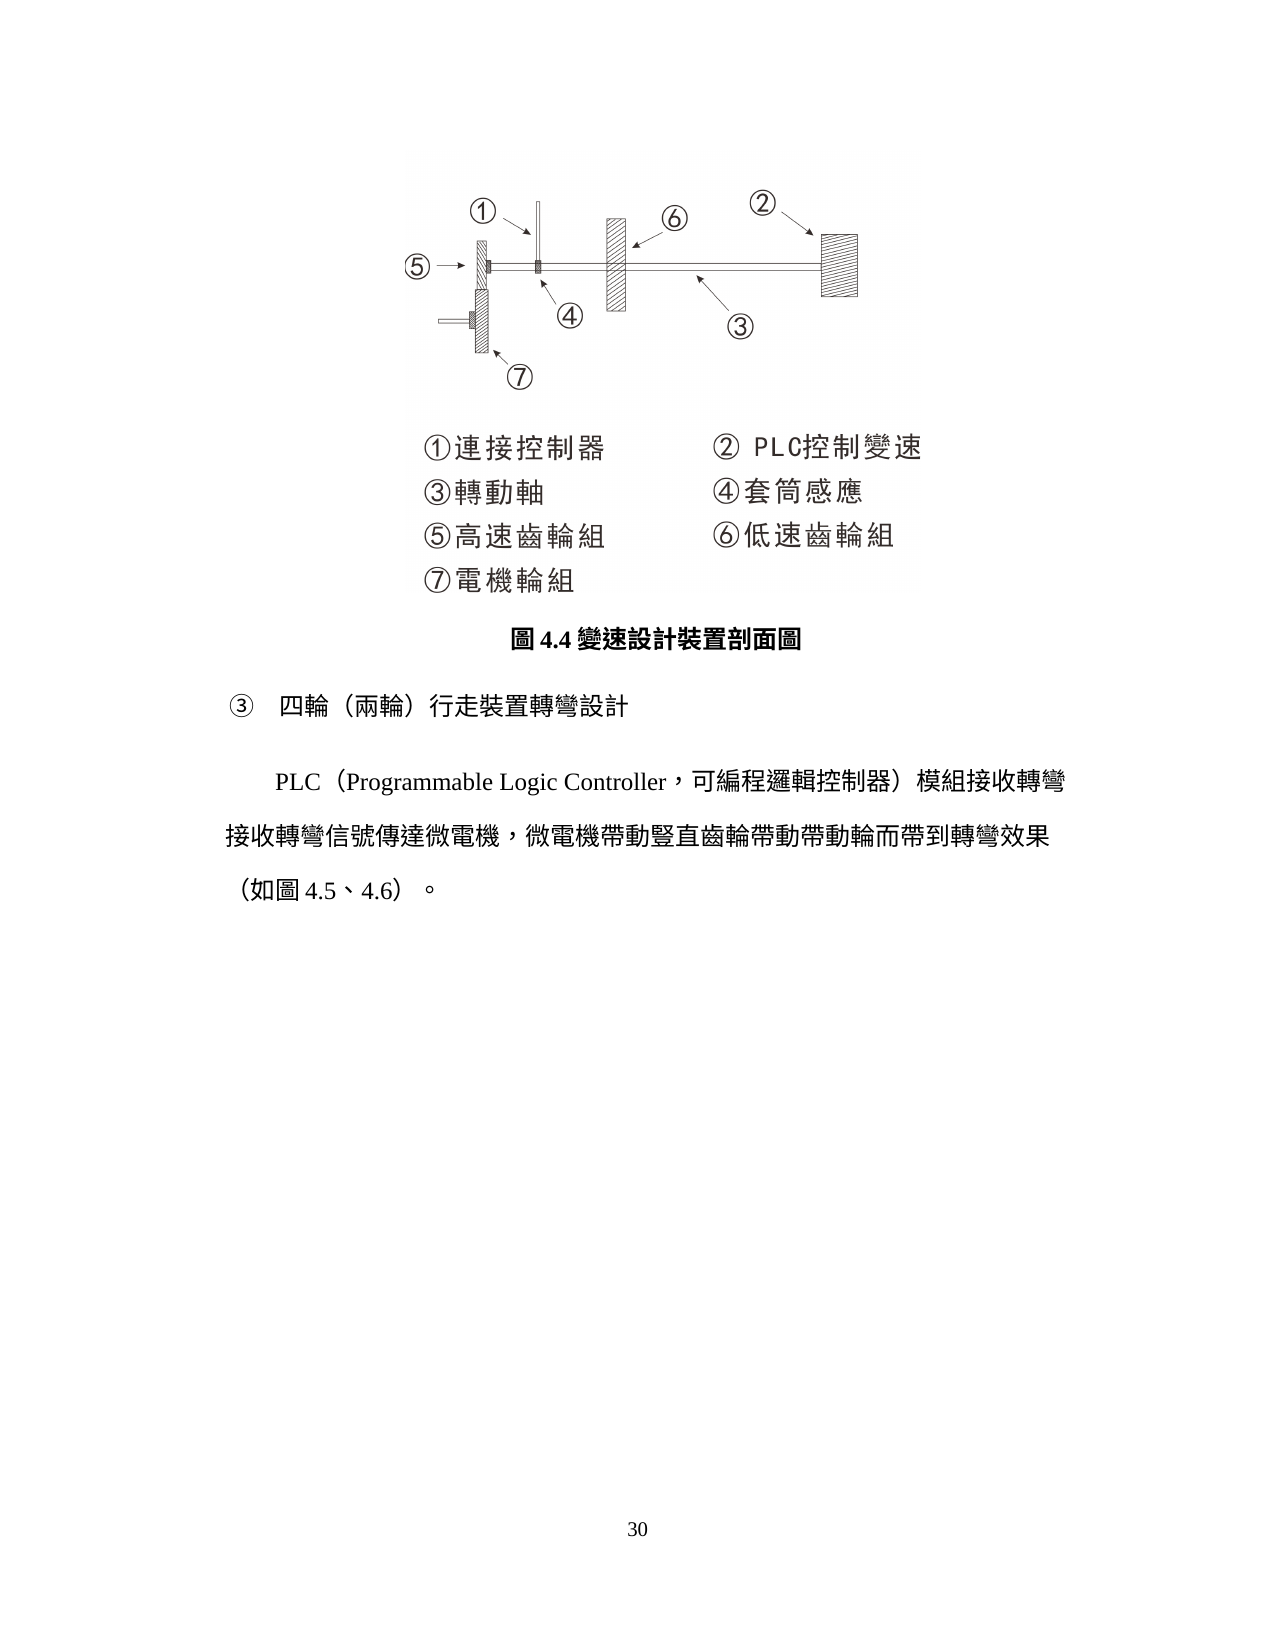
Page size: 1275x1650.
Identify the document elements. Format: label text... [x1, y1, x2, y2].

list 四輪（兩輪）行走裝置轉彎設計 [187, 687, 1087, 723]
text 圖4.4 變速設計裝置剖面圖 [225, 620, 1087, 656]
text PLC（Programmable Logic Controller，可編程邏輯控制器）模組接收轉彎接收轉彎信號傳達微電機，微電機帶動豎直齒輪帶動帶動輪而帶到轉彎效果（如圖4.5、4.6）。 [225, 762, 1087, 907]
picture [405, 150, 921, 593]
